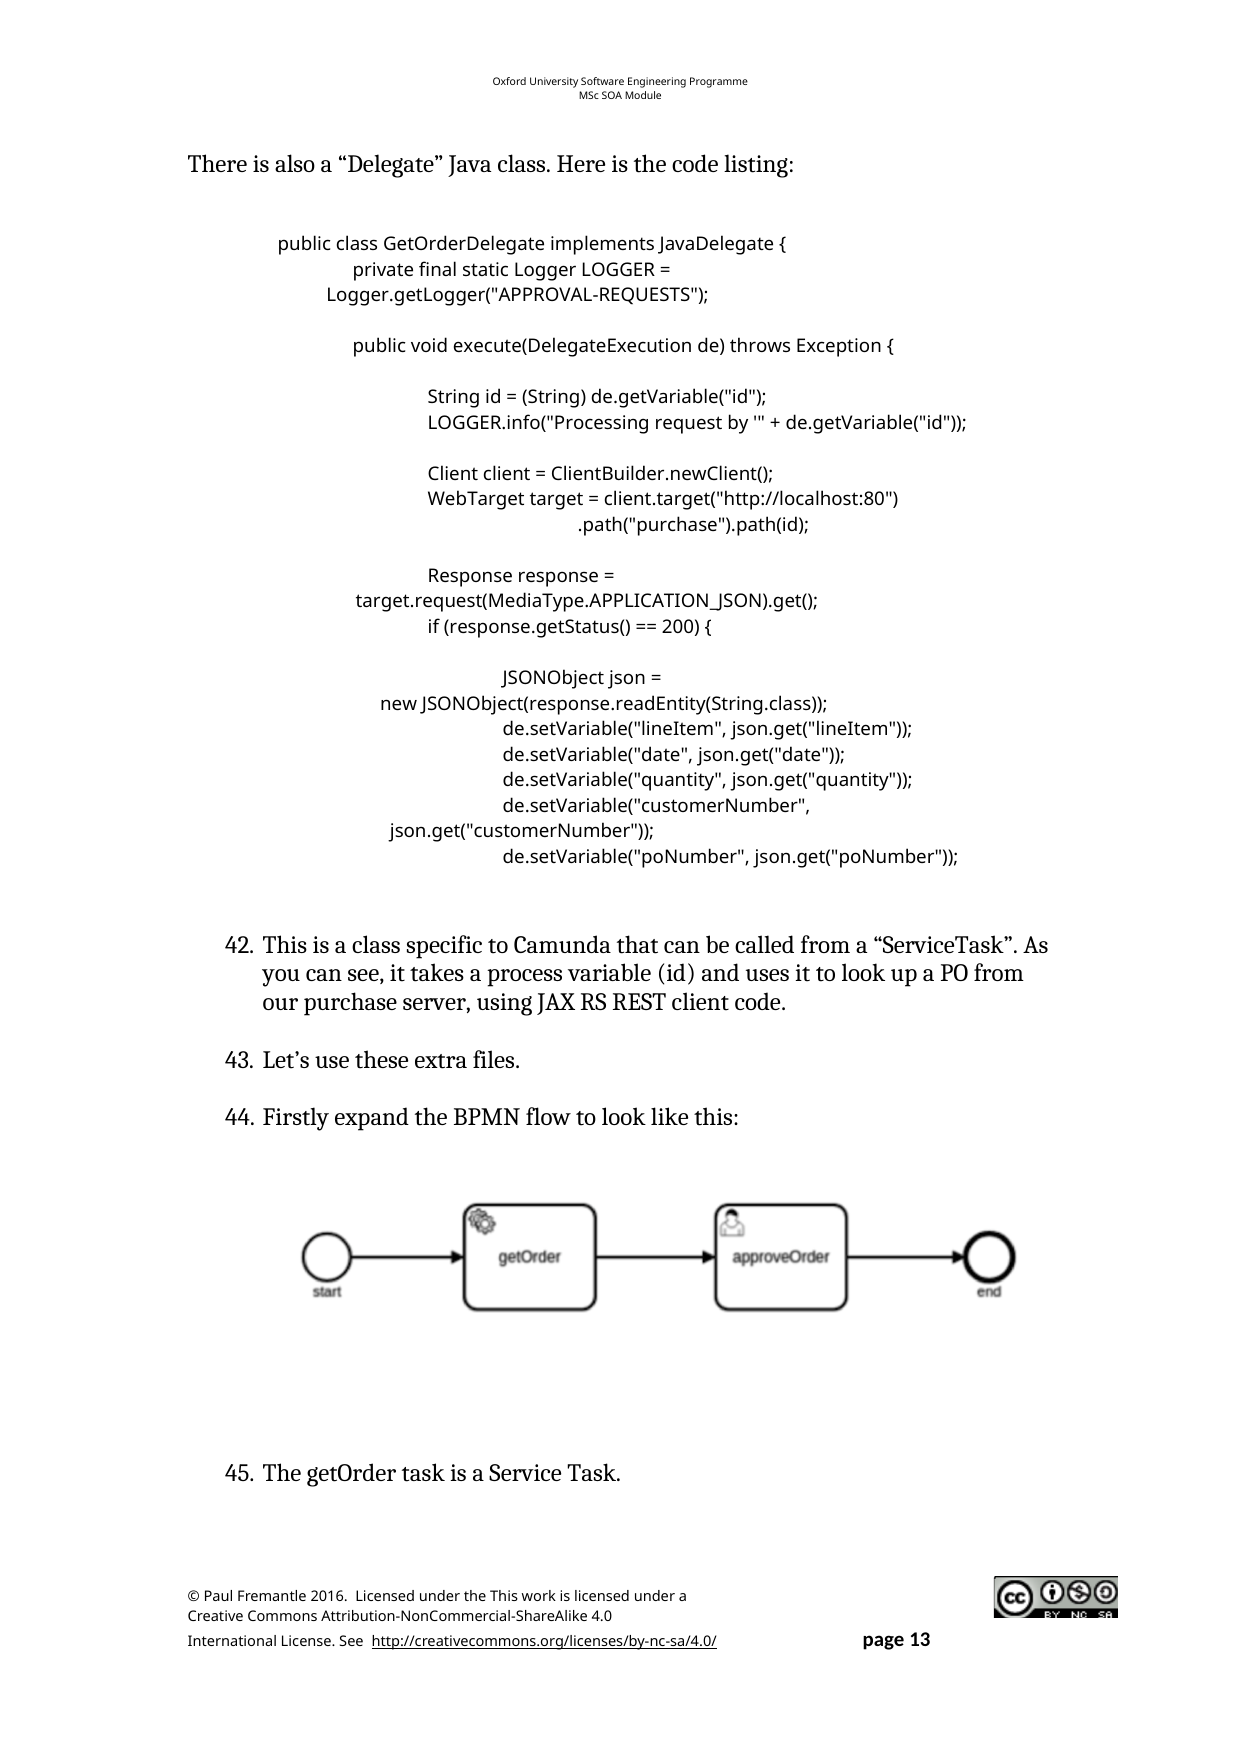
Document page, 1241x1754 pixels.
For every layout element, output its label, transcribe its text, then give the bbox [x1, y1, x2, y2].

picture [262, 1131, 1128, 1459]
list The getOrder task is a Service Task. [225, 1459, 1053, 1516]
list This is a class specific to Camunda that can be called from a “ServiceTask”. As you can see, it takes a process variable (id) and uses it to look up a PO from our purchase server, using JAX RS REST client code. [225, 931, 1053, 1046]
list Let’s use these extra files. [225, 1046, 1053, 1103]
picture [993, 1576, 1118, 1618]
